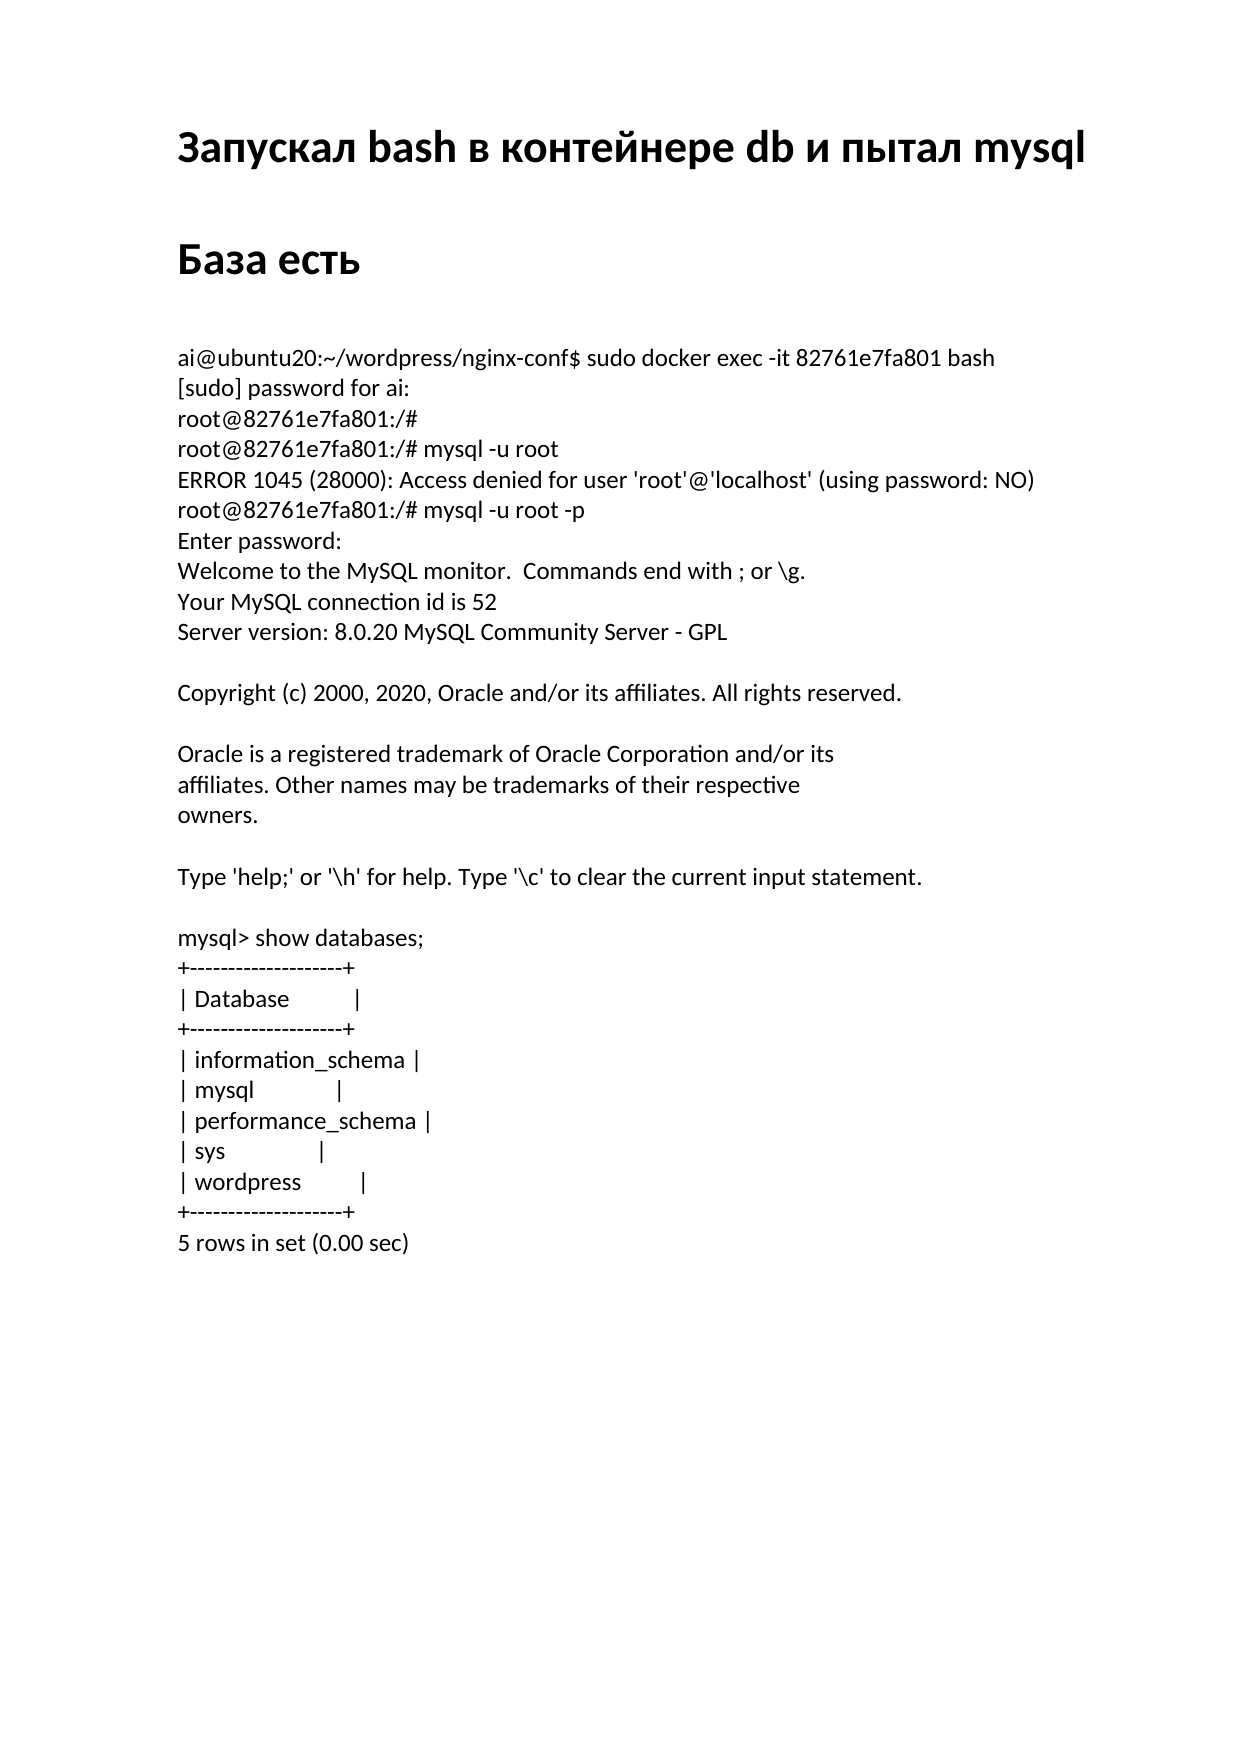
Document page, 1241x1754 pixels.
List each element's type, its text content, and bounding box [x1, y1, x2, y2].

text +--------------------+ [177, 952, 1152, 983]
text +--------------------+ [177, 1196, 1152, 1227]
text root@82761e7fa801:/# mysql -u root -p [177, 494, 1152, 525]
text 5 rows in set (0.00 sec) [177, 1227, 1152, 1257]
text mysql> show databases; [177, 922, 1152, 952]
text Enter password: [177, 525, 1152, 556]
text Type 'help;' or '\h' for help. Type '\c' to clear the current input statement. [177, 861, 1152, 891]
text ERROR 1045 (28000): Access denied for user 'root'@'localhost' (using password: NO) [177, 464, 1152, 494]
text | information_schema | [177, 1044, 1152, 1074]
text Your MySQL connection id is 52 [177, 586, 1152, 617]
text [sudo] password for ai: [177, 372, 1152, 403]
text | Database | [177, 983, 1152, 1013]
text Запускал bash в контейнере db и пытал mysql [177, 118, 1152, 174]
text База есть [177, 230, 1152, 286]
text Welcome to the MySQL monitor. Commands end with ; or \g. [177, 556, 1152, 586]
text | mysql | [177, 1074, 1152, 1105]
text Oracle is a registered trademark of Oracle Corporation and/or its [177, 739, 1152, 769]
text +--------------------+ [177, 1013, 1152, 1044]
text root@82761e7fa801:/# [177, 403, 1152, 433]
text Copyright (c) 2000, 2020, Oracle and/or its affiliates. All rights reserved. [177, 678, 1152, 708]
text ai@ubuntu20:~/wordpress/nginx-conf$ sudo docker exec -it 82761e7fa801 bash [177, 342, 1152, 372]
text root@82761e7fa801:/# mysql -u root [177, 433, 1152, 464]
text | performance_schema | [177, 1105, 1152, 1135]
text | sys | [177, 1135, 1152, 1166]
text affiliates. Other names may be trademarks of their respective [177, 769, 1152, 800]
text owners. [177, 800, 1152, 830]
text | wordpress | [177, 1166, 1152, 1196]
text Server version: 8.0.20 MySQL Community Server - GPL [177, 617, 1152, 647]
